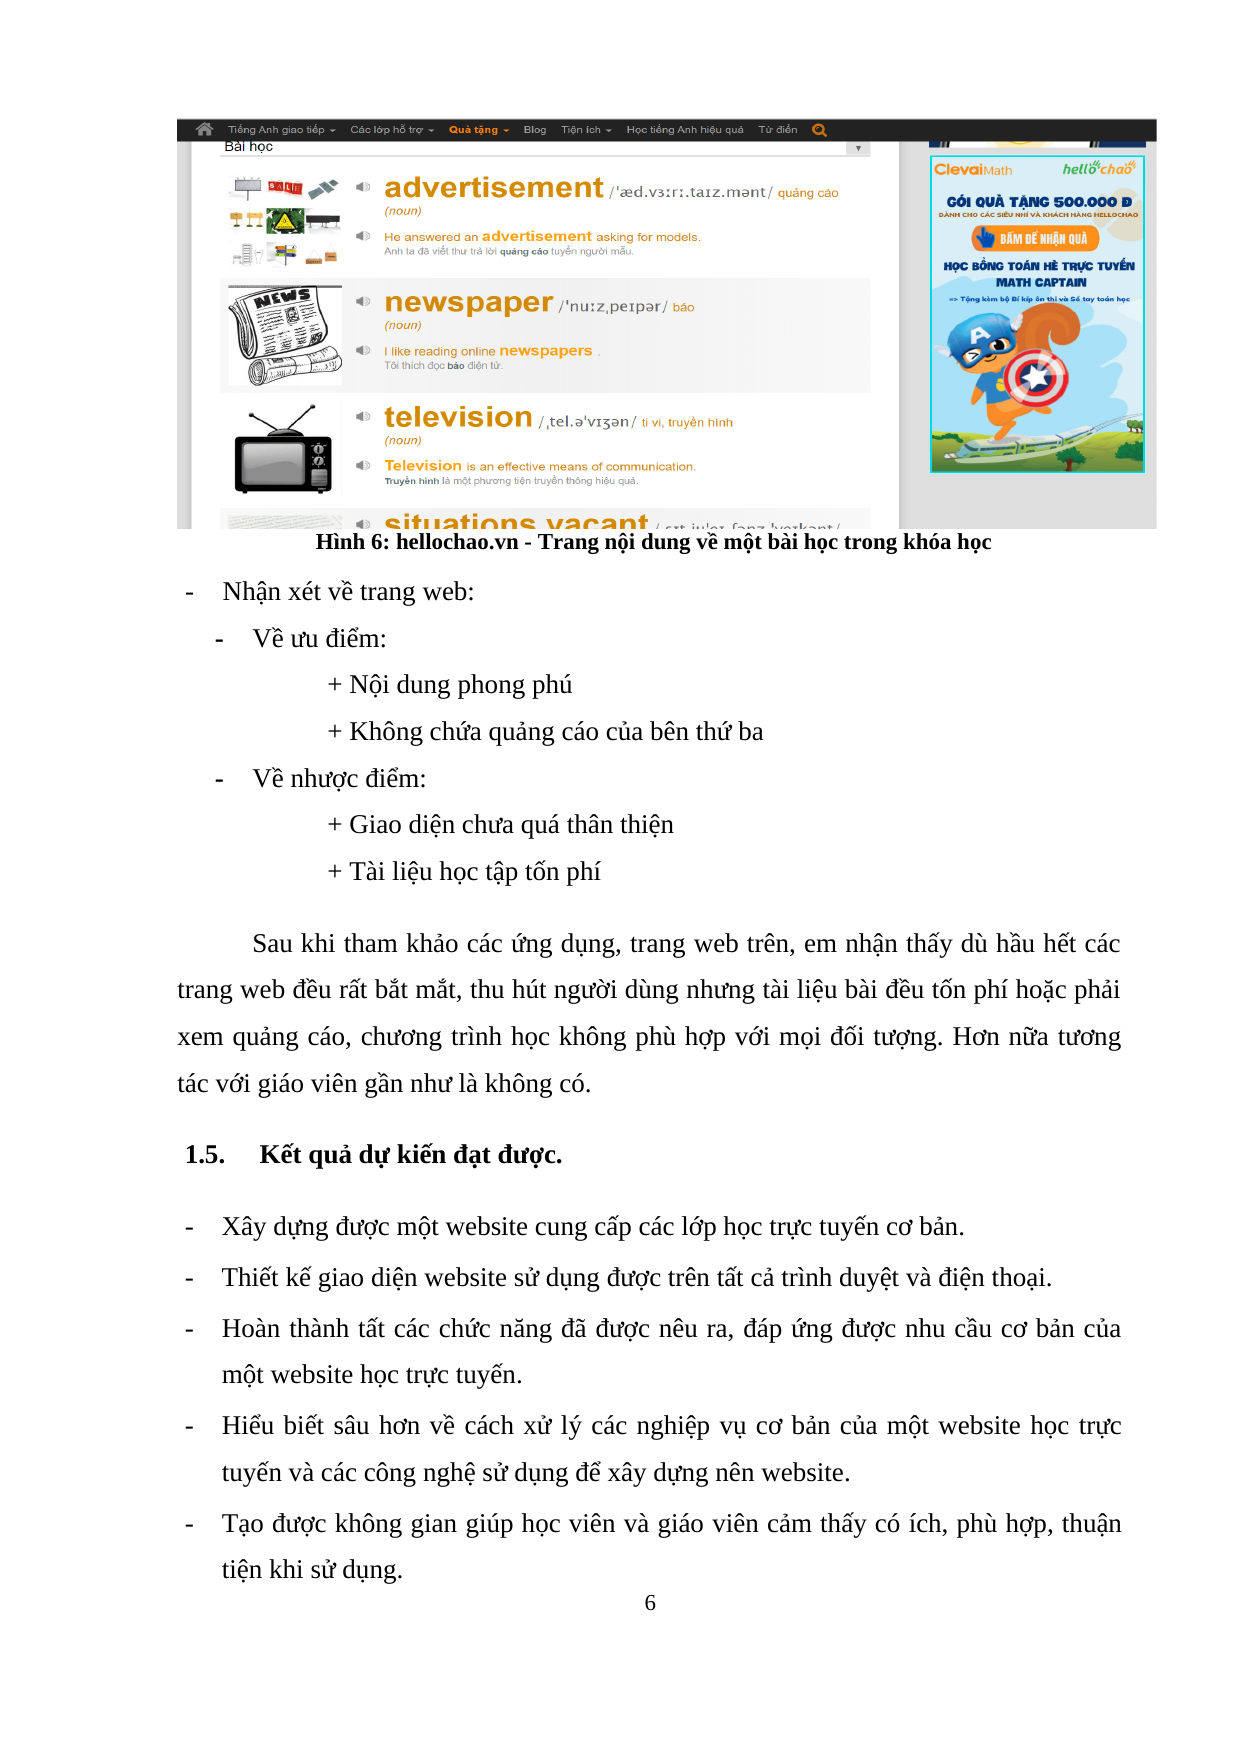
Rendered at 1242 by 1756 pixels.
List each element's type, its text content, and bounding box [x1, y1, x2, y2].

list Hoàn thành tất các chức năng đã được nêu ra, đáp ứng được nhu cầu cơ bản của một website học trực tuyến. [184, 1312, 1123, 1390]
text + Giao diện chưa quá thân thiện [327, 809, 1123, 840]
picture [177, 118, 1157, 529]
subtitle Kết quả dự kiến đạt được. [184, 1139, 1123, 1170]
list Hiểu biết sâu hơn về cách xử lý các nghiệp vụ cơ bản của một website học trực tuyến và các công nghệ sử dụng để xây dựng nên website. [184, 1409, 1123, 1487]
list Tạo được không gian giúp học viên và giáo viên cảm thấy có ích, phù hợp, thuận tiện khi sử dụng. [184, 1507, 1123, 1585]
text + Nội dung phong phú [327, 669, 1123, 700]
text Hình 6: hellochao.vn - Trang nội dung về một bài học trong khóa học [184, 529, 1123, 554]
list Nhận xét về trang web: [185, 575, 1123, 606]
text + Không chứa quảng cáo của bên thứ ba [327, 715, 1123, 746]
text + Tài liệu học tập tốn phí [327, 855, 1123, 886]
list Thiết kế giao diện website sử dụng được trên tất cả trình duyệt và điện thoại. [184, 1261, 1123, 1292]
list Xây dựng được một website cung cấp các lớp học trực tuyến cơ bản. [184, 1210, 1123, 1241]
list Về ưu điểm: [214, 622, 1123, 653]
text Sau khi tham khảo các ứng dụng, trang web trên, em nhận thấy dù hầu hết các trang web đều rất bắt mắt, thu hút người dùng nhưng tài liệu bài đều tốn phí hoặc phải xem quảng cáo, chương trình học không phù hợp với mọi đối tượng. Hơn nữa tương tác với giáo viên gần như là không có. [177, 927, 1123, 1098]
list Về nhược điểm: [214, 762, 1123, 793]
